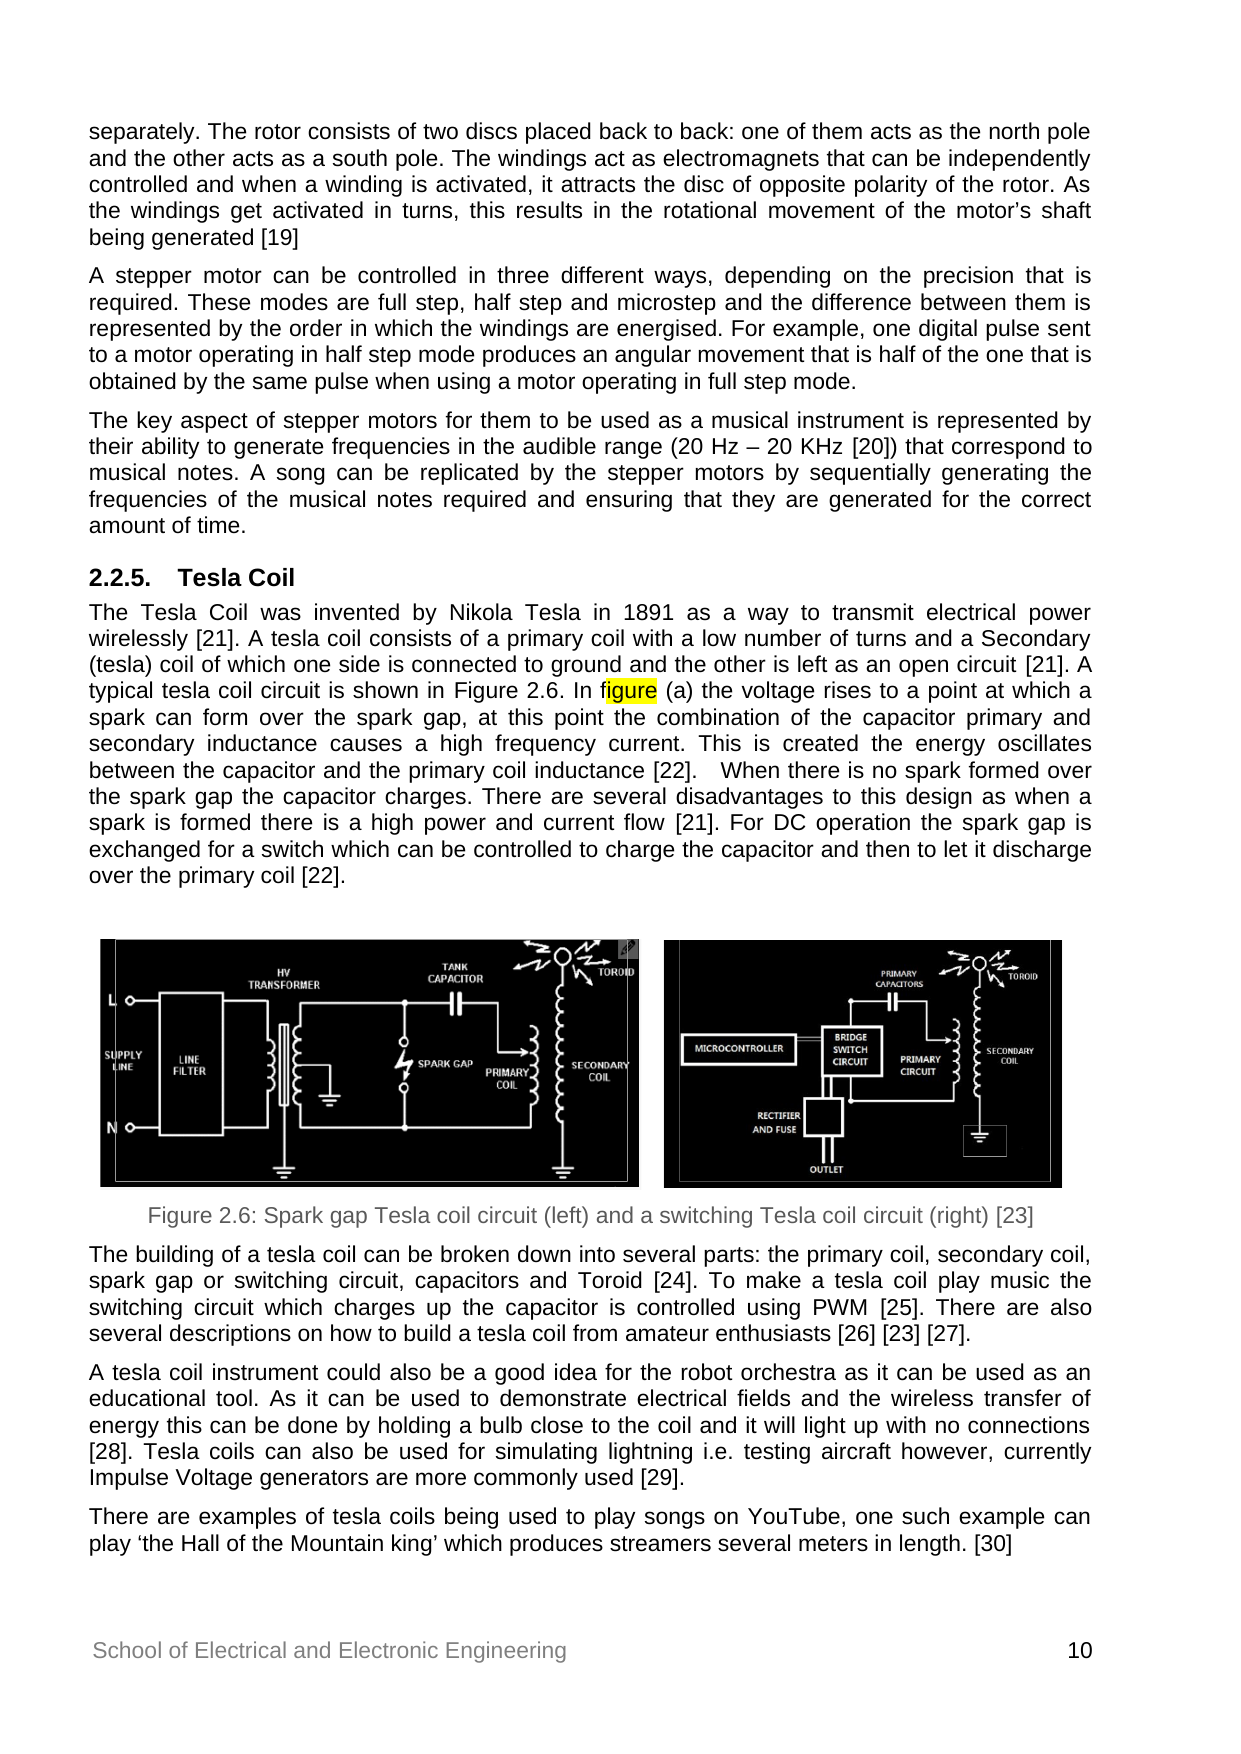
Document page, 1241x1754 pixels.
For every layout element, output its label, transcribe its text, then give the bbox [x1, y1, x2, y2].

subtitle Tesla Coil [89, 563, 1092, 592]
text A stepper motor can be controlled in three different ways, depending on the precision that is required. These modes are full step, half step and microstep and the difference between them is represented by the order in which the windings are energised. For example, one digital pulse sent to a motor operating in half step mode produces an angular movement that is half of the one that is obtained by the same pulse when using a motor operating in full step mode. [89, 262, 1092, 394]
text The building of a tesla coil can be broken down into several parts: the primary coil, secondary coil, spark gap or switching circuit, capacitors and Toroid. To make a tesla coil play music the switching circuit which charges up the capacitor is controlled using PWM. There are also several descriptions on how to build a tesla coil from amateur enthusiasts. [89, 1241, 1092, 1346]
text There are examples of tesla coils being used to play songs on YouTube, one such example can play ‘the Hall of the Mountain king’ which produces streamers several meters in length. [89, 1503, 1092, 1556]
table_header [653, 940, 1092, 1202]
text The Tesla Coil was invented by Nikola Tesla in 1891 as a way to transmit electrical power wirelessly. A tesla coil consists of a primary coil with a low number of turns and a Secondary (tesla) coil of which one side is connected to ground and the other is left as an open circuit. A typical tesla coil circuit is shown in Figure 2.6. In figure (a) the voltage rises to a point at which a spark can form over the spark gap, at this point the combination of the capacitor primary and secondary inductance causes a high frequency current. This is created the energy oscillates between the capacitor and the primary coil inductance. When there is no spark formed over the spark gap the capacitor charges. There are several disadvantages to this design as when a spark is formed there is a high power and current flow. For DC operation the spark gap is exchanged for a switch which can be controlled to charge the capacitor and then to let it discharge over the primary coil. [89, 598, 1092, 888]
table_header [89, 940, 653, 1202]
table_cell Figure 2.6: Spark gap Tesla coil circuit (left) and a switching Tesla coil circuit (right) [89, 1202, 1092, 1241]
text A tesla coil instrument could also be a good idea for the robot orchestra as it can be used as an educational tool. As it can be used to demonstrate electrical fields and the wireless transfer of energy this can be done by holding a bulb close to the coil and it will light up with no connections. Tesla coils can also be used for simulating lightning i.e. testing aircraft however, currently Impulse Voltage generators are more commonly used. [89, 1359, 1092, 1491]
text The key aspect of stepper motors for them to be used as a musical instrument is represented by their ability to generate frequencies in the audible range (20 Hz – 20 KHz ) that correspond to musical notes. A song can be replicated by the stepper motors by sequentially generating the frequencies of the musical notes required and ensuring that they are generated for the correct amount of time. [89, 407, 1092, 538]
picture [100, 939, 642, 1190]
picture [663, 940, 1064, 1188]
